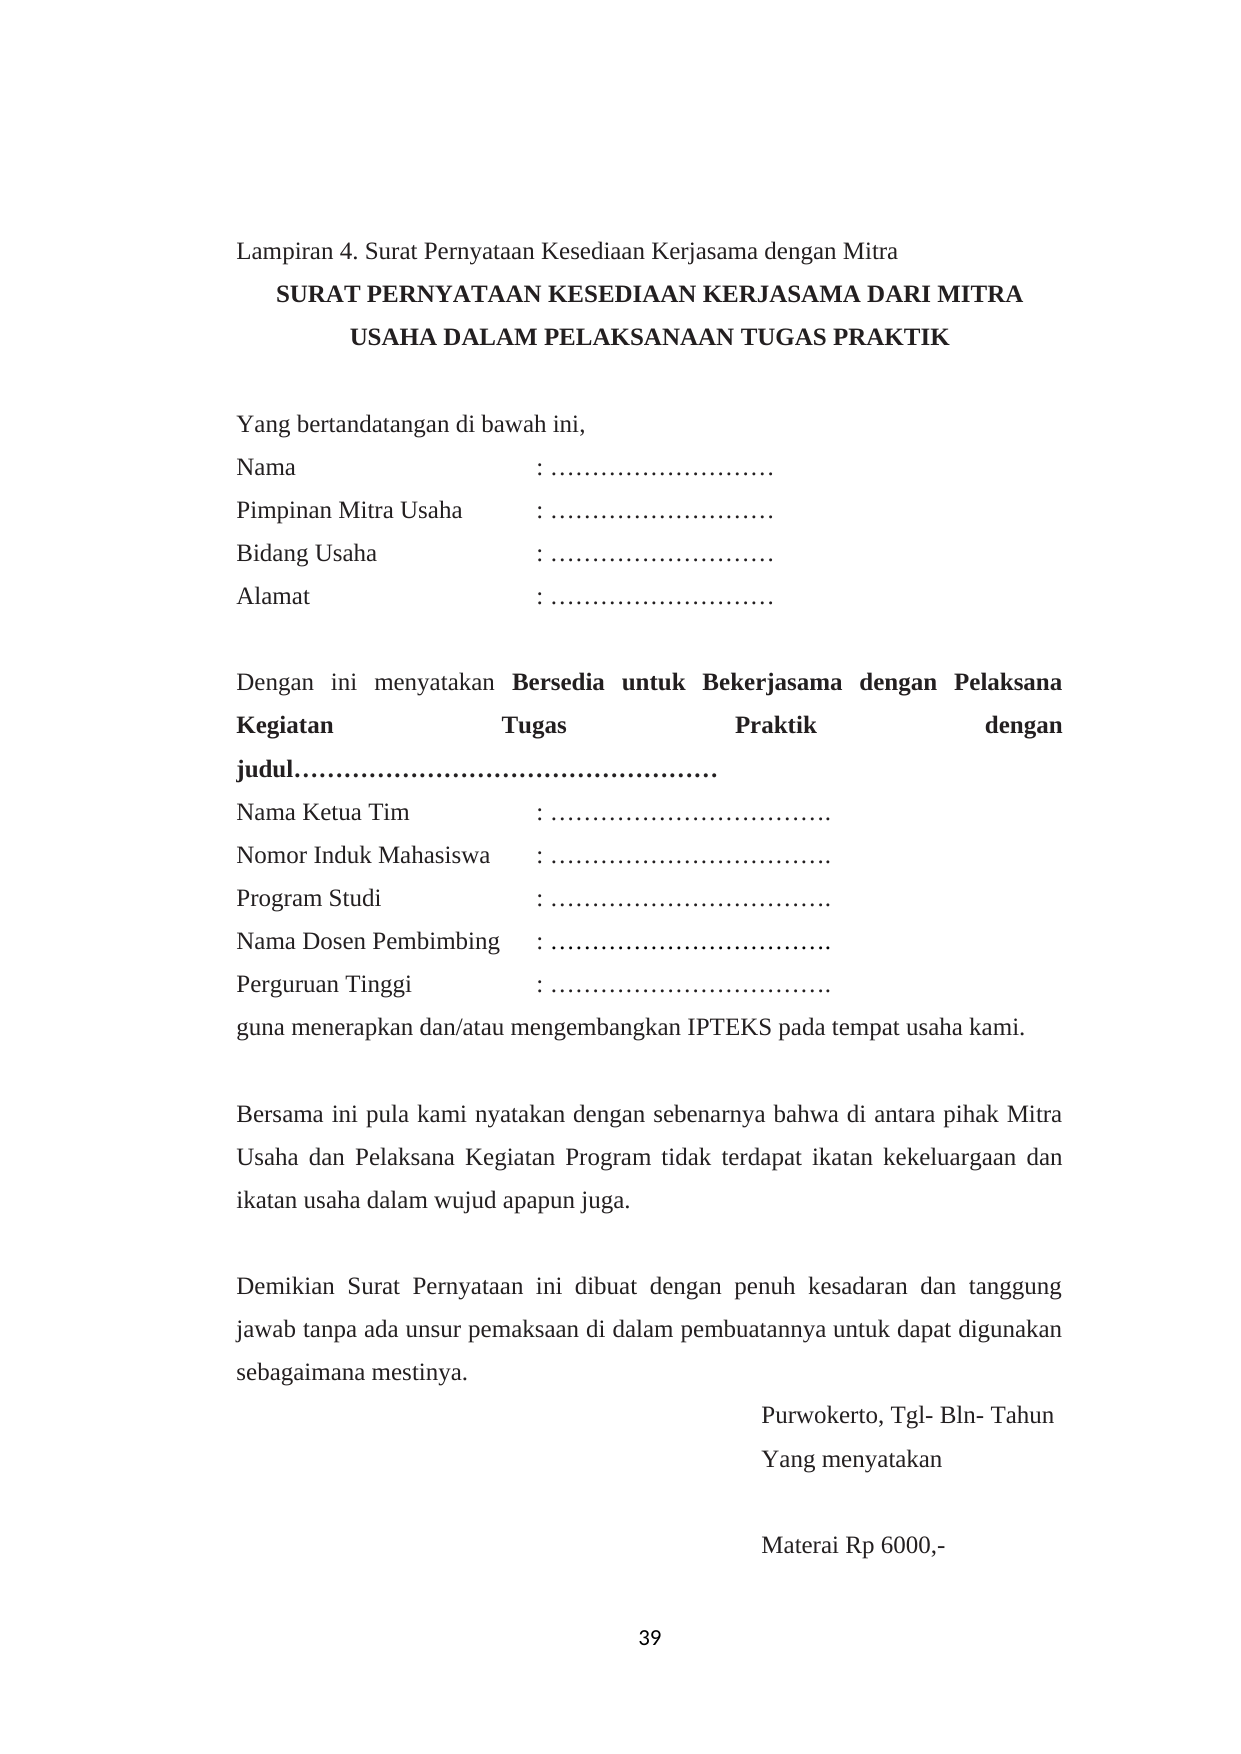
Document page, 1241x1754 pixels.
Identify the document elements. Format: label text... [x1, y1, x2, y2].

text Lampiran 4. Surat Pernyataan Kesediaan Kerjasama dengan Mitra [236, 236, 1063, 265]
text Demikian Surat Pernyataan ini dibuat dengan penuh kesadaran dan tanggung jawab tanpa ada unsur pemaksaan di dalam pembuatannya untuk dapat digunakan sebagaimana mestinya. [236, 1271, 1063, 1386]
text Nama Ketua Tim : ……………………………. [236, 797, 1063, 826]
text Nama : ……………………… [236, 452, 1063, 481]
text Dengan ini menyatakan Bersedia untuk Bekerjasama dengan Pelaksana Kegiatan Tugas Praktik dengan judul…………………………………………… [236, 667, 1063, 782]
text Program Studi : ……………………………. [236, 883, 1063, 912]
text Alamat : ……………………… [236, 581, 1063, 610]
text Nomor Induk Mahasiswa : ……………………………. [236, 840, 1063, 869]
text Purwokerto, Tgl- Bln- Tahun [761, 1401, 1063, 1429]
text Bidang Usaha : ……………………… [236, 538, 1063, 567]
text Perguruan Tinggi : ……………………………. [236, 969, 1063, 998]
text Yang bertandatangan di bawah ini, [236, 409, 1063, 437]
text Yang menyatakan [761, 1444, 1063, 1472]
text SURAT PERNYATAAN KESEDIAAN KERJASAMA DARI MITRA USAHA DALAM PELAKSANAAN TUGAS PRAKTIK [236, 279, 1063, 351]
text Pimpinan Mitra Usaha : ……………………… [236, 495, 1063, 524]
text Materai Rp 6000,- [761, 1530, 1063, 1559]
text Bersama ini pula kami nyatakan dengan sebenarnya bahwa di antara pihak Mitra Usaha dan Pelaksana Kegiatan Program tidak terdapat ikatan kekeluargaan dan ikatan usaha dalam wujud apapun juga. [236, 1099, 1063, 1214]
text Nama Dosen Pembimbing : ……………………………. [236, 926, 1063, 955]
text guna menerapkan dan/atau mengembangkan IPTEKS pada tempat usaha kami. [236, 1012, 1063, 1041]
